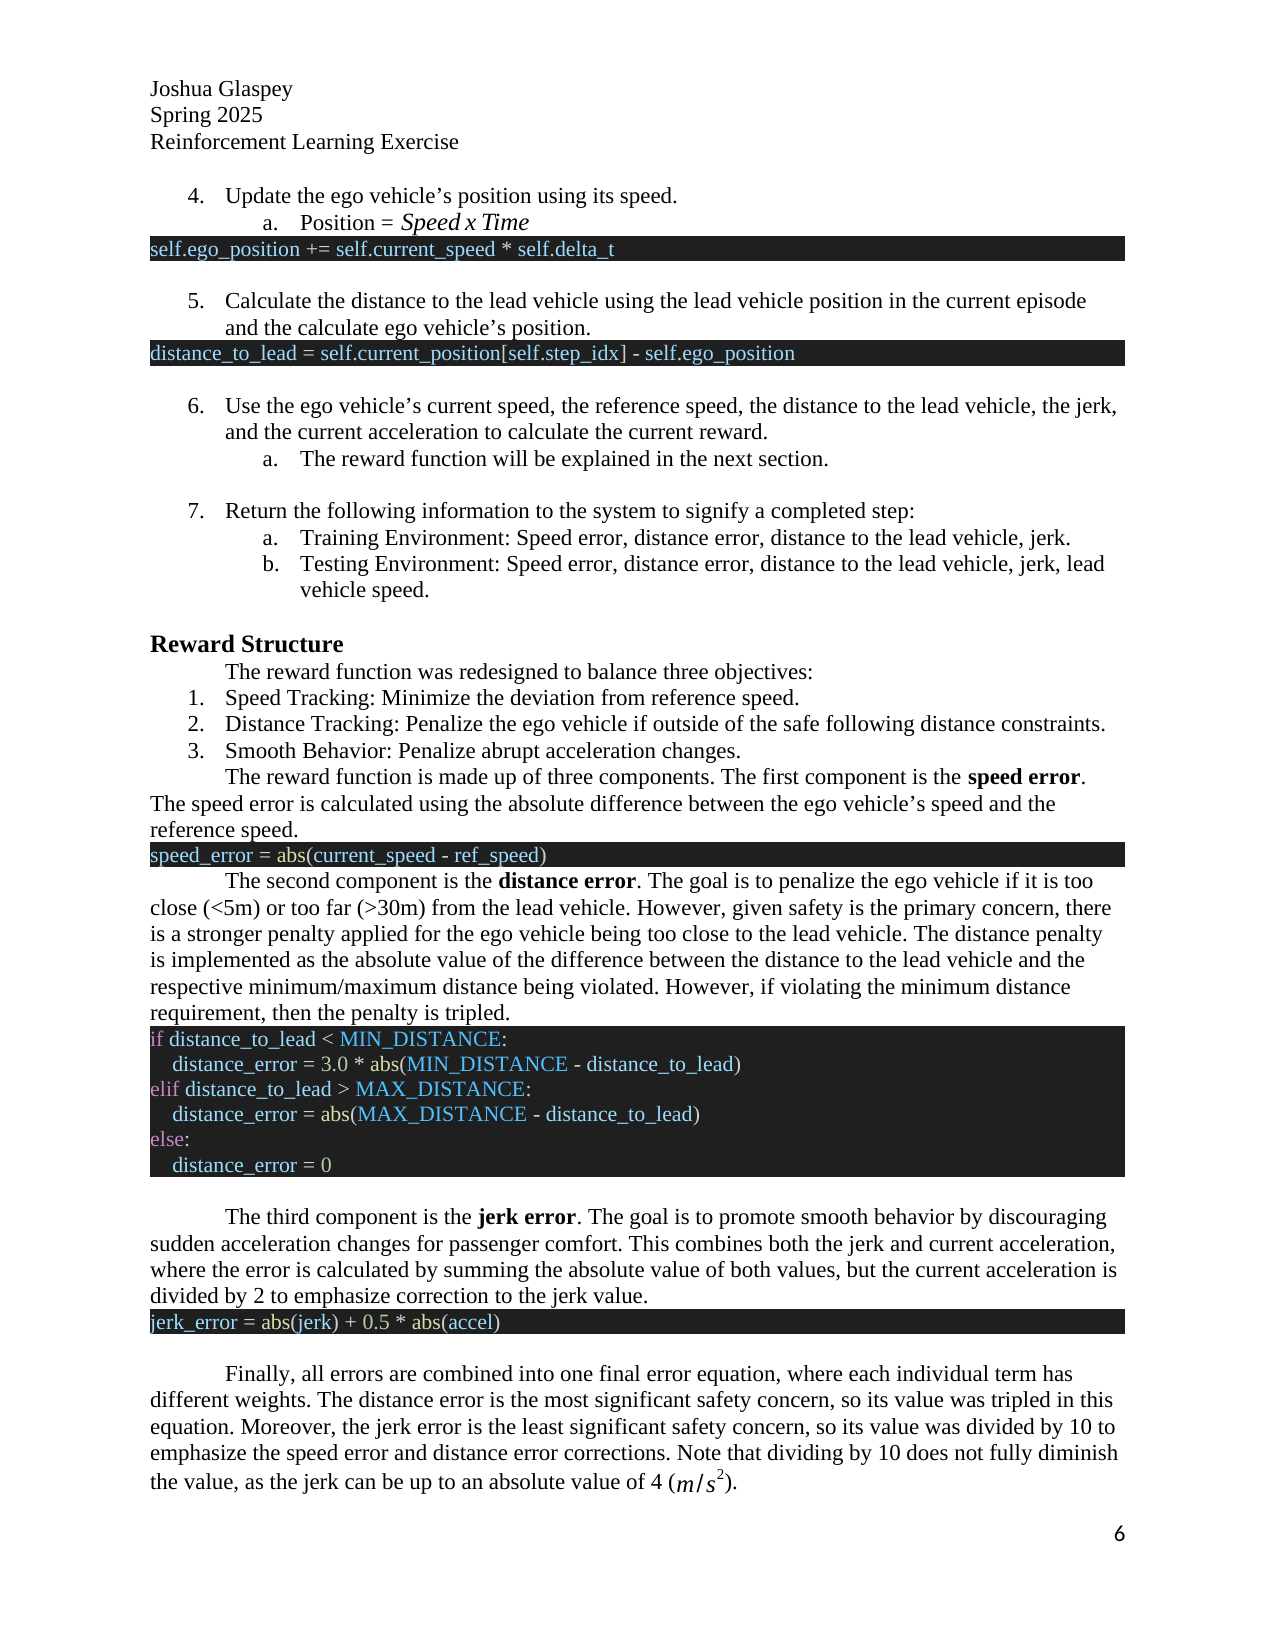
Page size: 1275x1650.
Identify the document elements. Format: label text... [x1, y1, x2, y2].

text The third component is the jerk error. The goal is to promote smooth behavior by discouraging sudden acceleration changes for passenger comfort. This combines both the jerk and current acceleration, where the error is calculated by summing the absolute value of both values, but the current acceleration is divided by 2 to emphasize correction to the jerk value. [150, 1203, 1125, 1309]
list Smooth Behavior: Penalize abrupt acceleration changes. [187, 737, 1125, 763]
list Testing Environment: Speed error, distance error, distance to the lead vehicle, jerk, lead vehicle speed. [262, 550, 1125, 603]
list The reward function will be explained in the next section. [262, 444, 1125, 471]
list Use the ego vehicle’s current speed, the reference speed, the distance to the lead vehicle, the jerk, and the current acceleration to calculate the current reward. [187, 392, 1125, 444]
text The reward function was redesigned to balance three objectives: [150, 658, 1125, 684]
list Calculate the distance to the lead vehicle using the lead vehicle position in the current episode and the calculate ego vehicle’s position. [187, 288, 1125, 340]
text The second component is the distance error. The goal is to penalize the ego vehicle if it is too close (<5m) or too far (>30m) from the lead vehicle. However, given safety is the primary concern, there is a stronger penalty applied for the ego vehicle being too close to the lead vehicle. The distance penalty is implemented as the absolute value of the difference between the distance to the lead vehicle and the respective minimum/maximum distance being violated. However, if violating the minimum distance requirement, then the penalty is tripled. [150, 867, 1125, 1026]
text distance_error = abs(MAX_DISTANCE - distance_to_lead) [150, 1101, 1125, 1126]
list Speed Tracking: Minimize the deviation from reference speed. [187, 684, 1125, 711]
text self.ego_position += self.current_speed * self.delta_t [150, 236, 1125, 261]
list Distance Tracking: Penalize the ego vehicle if outside of the safe following distance constraints. [187, 711, 1125, 737]
list Return the following information to the system to signify a completed step: [187, 497, 1125, 524]
text distance_to_lead = self.current_position[self.step_idx] - self.ego_position [150, 340, 1125, 366]
list Update the ego vehicle’s position using its speed. [187, 182, 1125, 208]
text distance_error = 0 [150, 1152, 1125, 1177]
text jerk_error = abs(jerk) + 0.5 * abs(accel) [150, 1309, 1125, 1334]
text The reward function is made up of three components. The first component is the speed error. The speed error is calculated using the absolute difference between the ego vehicle’s speed and the reference speed. [150, 763, 1125, 842]
list Position = [262, 208, 1125, 236]
list Training Environment: Speed error, distance error, distance to the lead vehicle, jerk. [262, 524, 1125, 550]
text Finally, all errors are combined into one final error equation, where each individual term has different weights. The distance error is the most significant safety concern, so its value was tripled in this equation. Moreover, the jerk error is the least significant safety concern, so its value was divided by 10 to emphasize the speed error and distance error corrections. Note that dividing by 10 does not fully diminish the value, as the jerk can be up to an absolute value of 4 (). [150, 1360, 1125, 1497]
text elif distance_to_lead > MAX_DISTANCE: [150, 1076, 1125, 1101]
text else: [150, 1126, 1125, 1152]
text if distance_to_lead < MIN_DISTANCE: [150, 1026, 1125, 1051]
text speed_error = abs(current_speed - ref_speed) [150, 842, 1125, 867]
subtitle Reward Structure [150, 629, 1125, 658]
text distance_error = 3.0 * abs(MIN_DISTANCE - distance_to_lead) [150, 1051, 1125, 1076]
